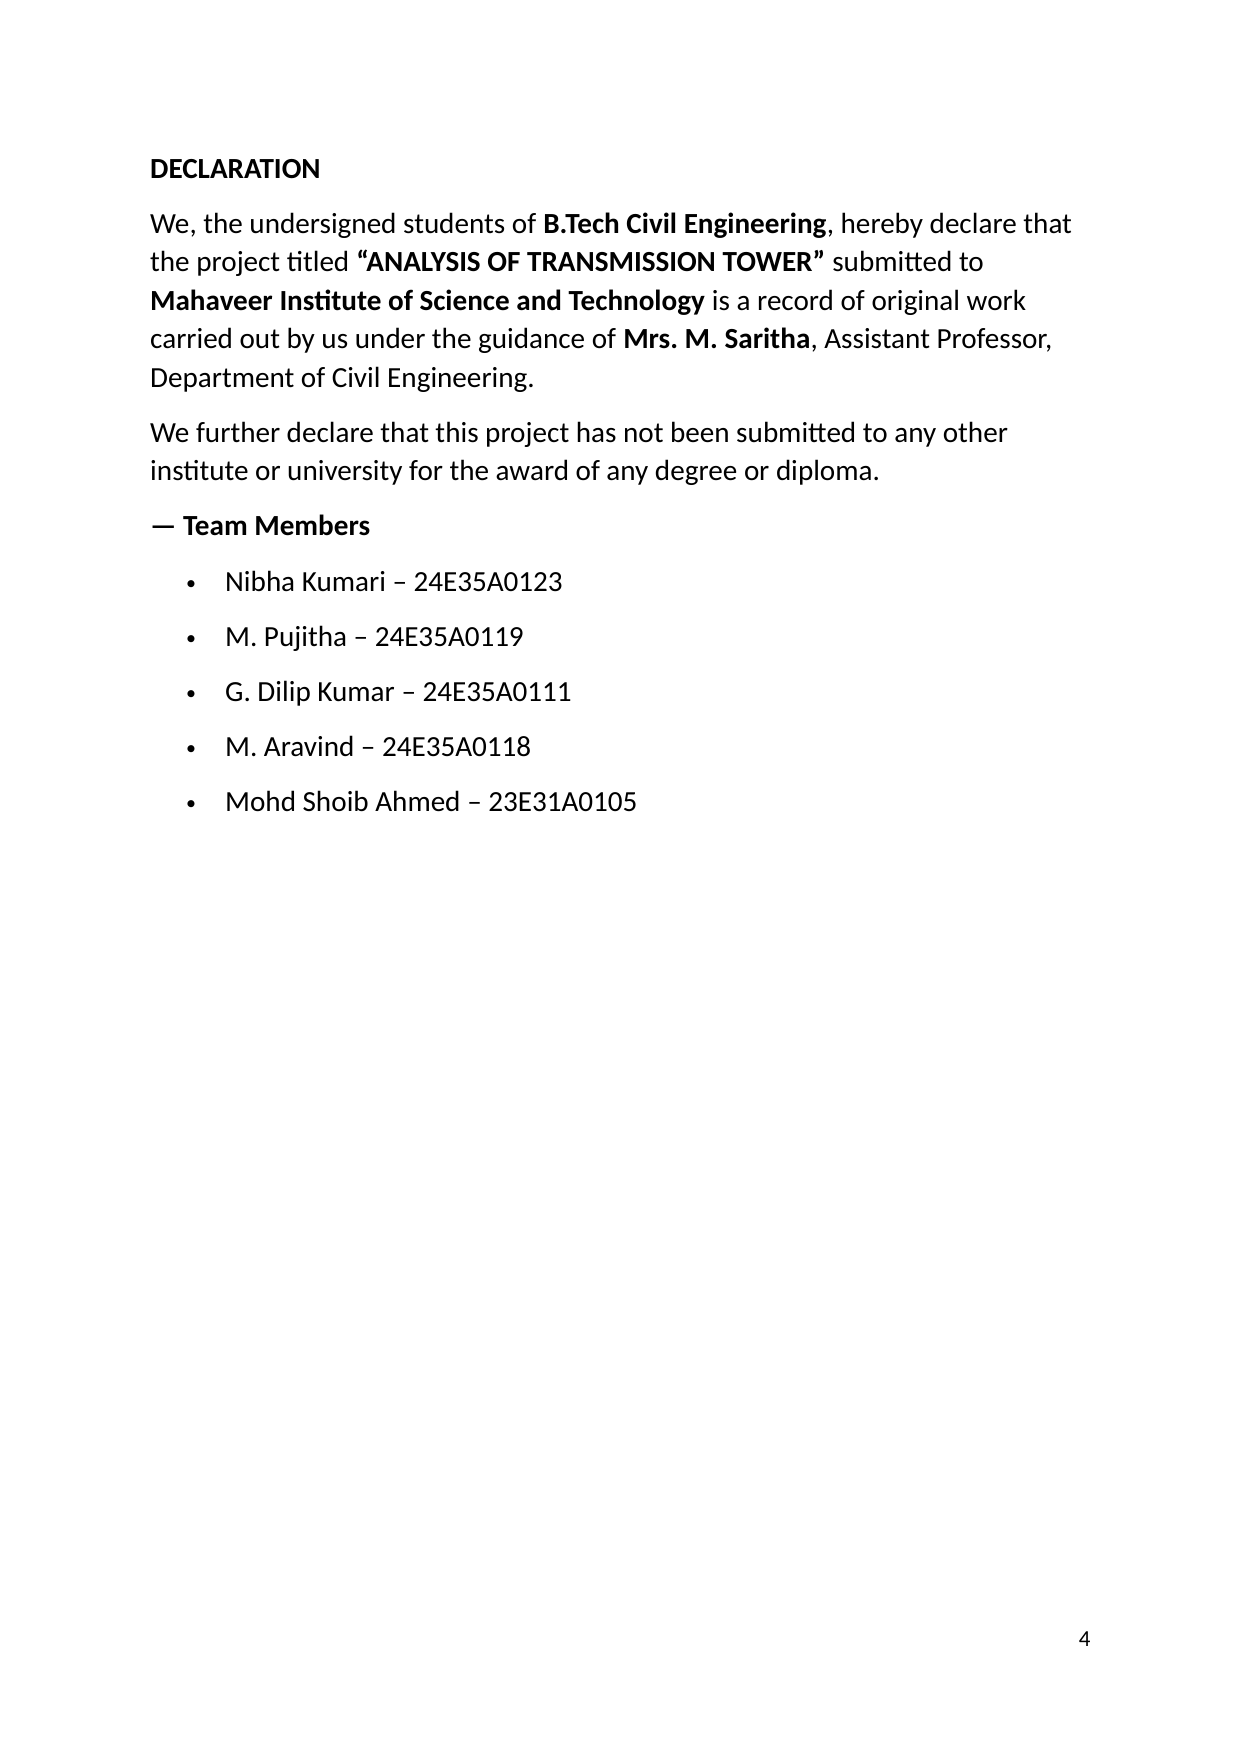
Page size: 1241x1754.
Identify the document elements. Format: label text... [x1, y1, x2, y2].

list M. Pujitha – 24E35A0119 [187, 618, 1090, 653]
list G. Dilip Kumar – 24E35A0111 [187, 673, 1090, 708]
text DECLARATION [150, 150, 1090, 186]
list Nibha Kumari – 24E35A0123 [187, 563, 1090, 598]
text We, the undersigned students of B.Tech Civil Engineering, hereby declare that the project titled “ANALYSIS OF TRANSMISSION TOWER” submitted to Mahaveer Institute of Science and Technology is a record of original work carried out by us under the guidance of Mrs. M. Saritha, Assistant Professor, Department of Civil Engineering. [150, 205, 1090, 394]
list M. Aravind – 24E35A0118 [187, 728, 1090, 763]
text — Team Members [150, 507, 1090, 543]
list Mohd Shoib Ahmed – 23E31A0105 [187, 783, 1090, 819]
text We further declare that this project has not been submitted to any other institute or university for the award of any degree or diploma. [150, 414, 1090, 488]
